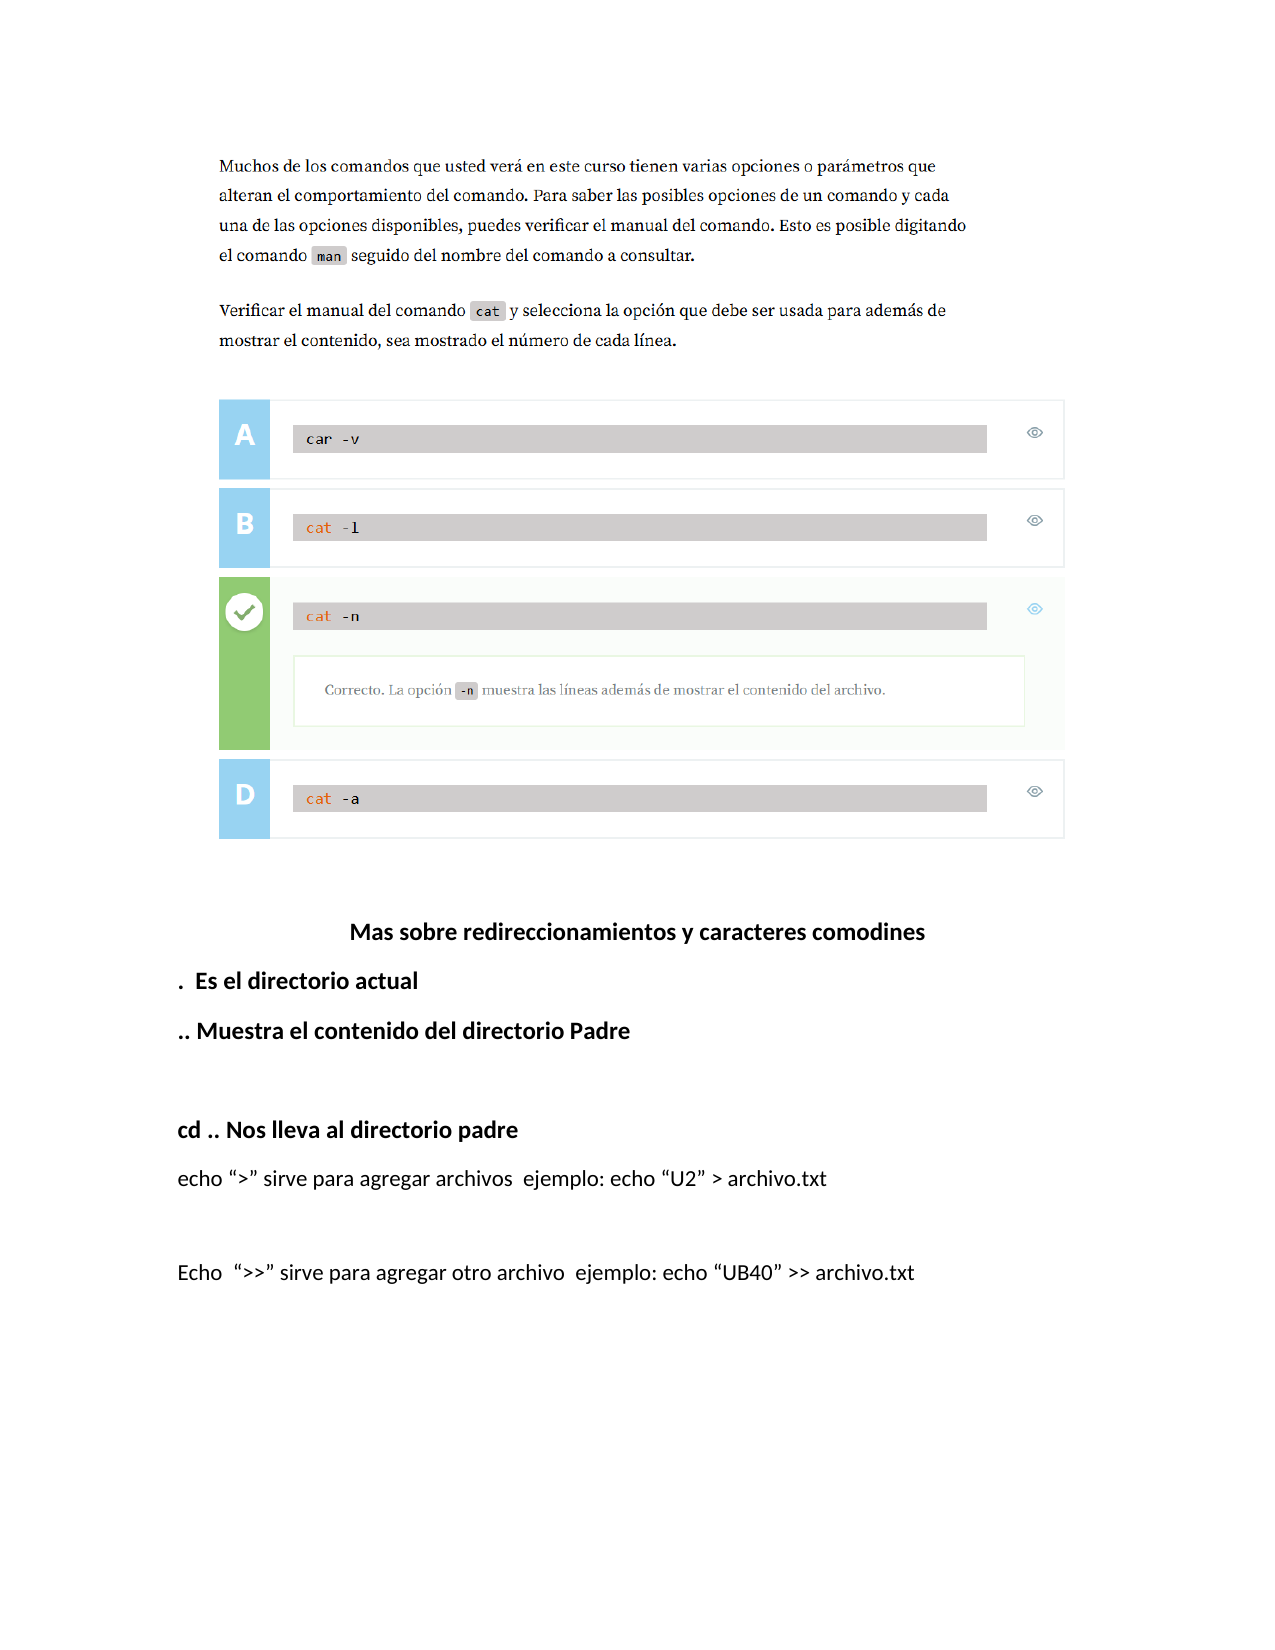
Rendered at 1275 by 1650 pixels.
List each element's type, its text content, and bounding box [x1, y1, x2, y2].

text . Es el directorio actual [177, 966, 1098, 996]
text cd .. Nos lleva al directorio padre [177, 1114, 1098, 1145]
text Echo “>>” sirve para agregar otro archivo ejemplo: echo “UB40” >> archivo.txt [177, 1258, 1098, 1286]
text Mas sobre redireccionamientos y caracteres comodines [177, 916, 1098, 946]
text echo “>” sirve para agregar archivos ejemplo: echo “U2” > archivo.txt [177, 1164, 1098, 1192]
text .. Muestra el contenido del directorio Padre [177, 1015, 1098, 1046]
picture [177, 147, 1098, 848]
